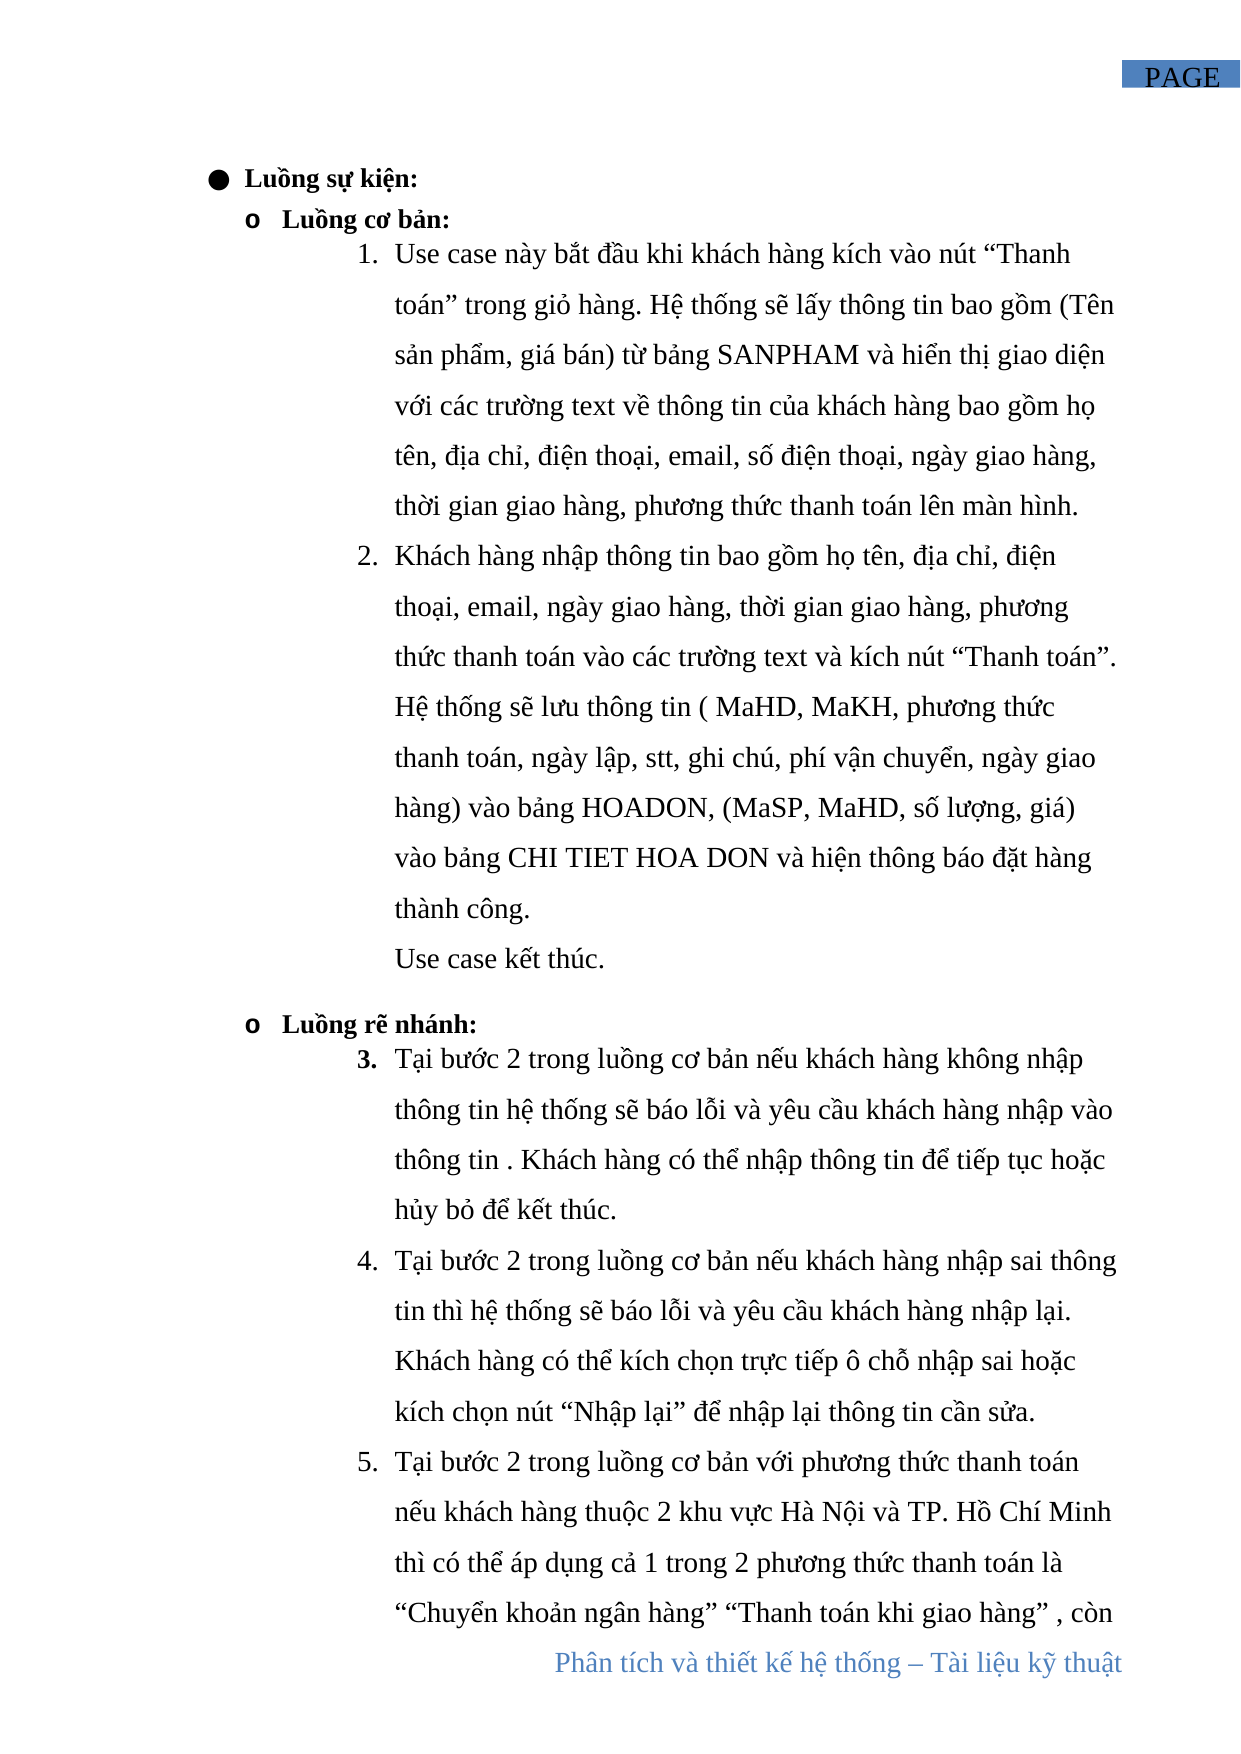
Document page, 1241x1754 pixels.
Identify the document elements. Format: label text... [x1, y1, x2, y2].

list Khách hàng nhập thông tin bao gồm họ tên, địa chỉ, điện thoại, email, ngày giao hàng, thời gian giao hàng, phương thức thanh toán vào các trường text và kích nút “Thanh toán”. Hệ thống sẽ lưu thông tin ( MaHD, MaKH, phương thức thanh toán, ngày lập, stt, ghi chú, phí vận chuyển, ngày giao hàng) vào bảng HOADON, (MaSP, MaHD, số lượng, giá) vào bảng CHI TIET HOA DON và hiện thông báo đặt hàng thành công. [357, 538, 1122, 924]
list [357, 1444, 1122, 1628]
text Use case kết thúc. [394, 941, 1122, 974]
list Luồng rẽ nhánh: [244, 1008, 1122, 1042]
list Tại bước 2 trong luồng cơ bản nếu khách hàng nhập sai thông tin thì hệ thống sẽ báo lỗi và yêu cầu khách hàng nhập lại. Khách hàng có thể kích chọn trực tiếp ô chỗ nhập sai hoặc kích chọn nút “Nhập lại” để nhập lại thông tin cần sửa. [357, 1243, 1122, 1427]
list Tại bước 2 trong luồng cơ bản nếu khách hàng không nhập thông tin hệ thống sẽ báo lỗi và yêu cầu khách hàng nhập vào thông tin . Khách hàng có thể nhập thông tin để tiếp tục hoặc hủy bỏ để kết thúc. [357, 1042, 1122, 1226]
list Use case này bắt đầu khi khách hàng kích vào nút “Thanh toán” trong giỏ hàng. Hệ thống sẽ lấy thông tin bao gồm (Tên sản phẩm, giá bán) từ bảng SANPHAM và hiển thị giao diện với các trường text về thông tin của khách hàng bao gồm họ tên, địa chỉ, điện thoại, email, số điện thoại, ngày giao hàng, thời gian giao hàng, phương thức thanh toán lên màn hình. [357, 237, 1122, 522]
list Luồng sự kiện: [207, 148, 1122, 203]
list Luồng cơ bản: [244, 203, 1122, 237]
